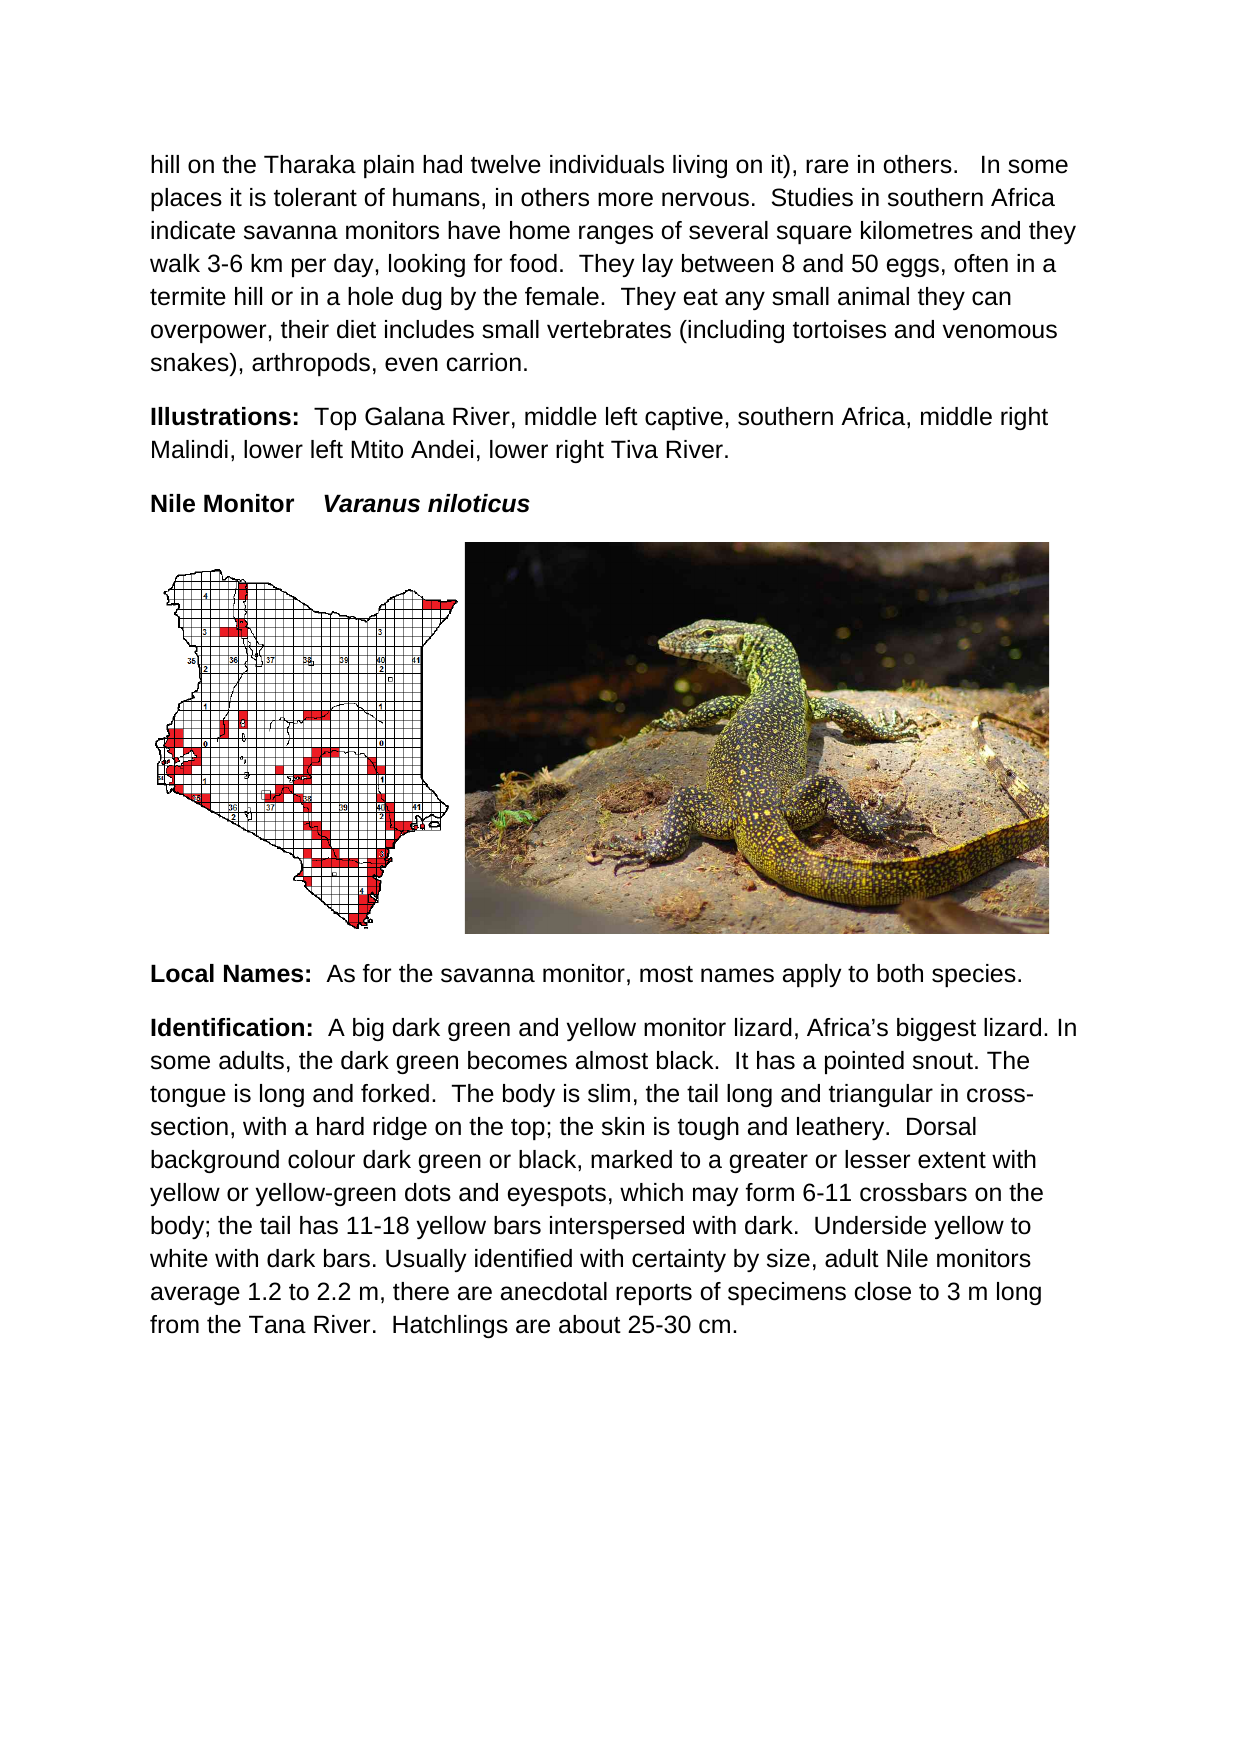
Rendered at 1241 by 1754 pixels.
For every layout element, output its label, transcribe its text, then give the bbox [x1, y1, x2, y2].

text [150, 150, 1090, 377]
text Identification: A big dark green and yellow monitor lizard, Africa’s biggest lizard. In some adults, the dark green becomes almost black. It has a pointed snout. The tongue is long and forked. The body is slim, the tail long and triangular in cross-section, with a hard ridge on the top; the skin is tough and leathery. Dorsal background colour dark green or black, marked to a greater or lesser extent with yellow or yellow-green dots and eyespots, which may form 6-11 crossbars on the body; the tail has 11-18 yellow bars interspersed with dark. Underside yellow to white with dark bars. Usually identified with certainty by size, adult Nile monitors average 1.2 to 2.2 m, there are anecdotal reports of specimens close to 3 m long from the Tana River. Hatchlings are about 25-30 cm. [150, 1013, 1090, 1339]
picture [150, 542, 1050, 934]
text Nile Monitor Varanus niloticus [150, 489, 1090, 518]
text Local Names: As for the savanna monitor, most names apply to both species. [150, 959, 1090, 988]
text Illustrations: Top Galana River, middle left captive, southern Africa, middle right Malindi, lower left Mtito Andei, lower right Tiva River. [150, 402, 1090, 464]
